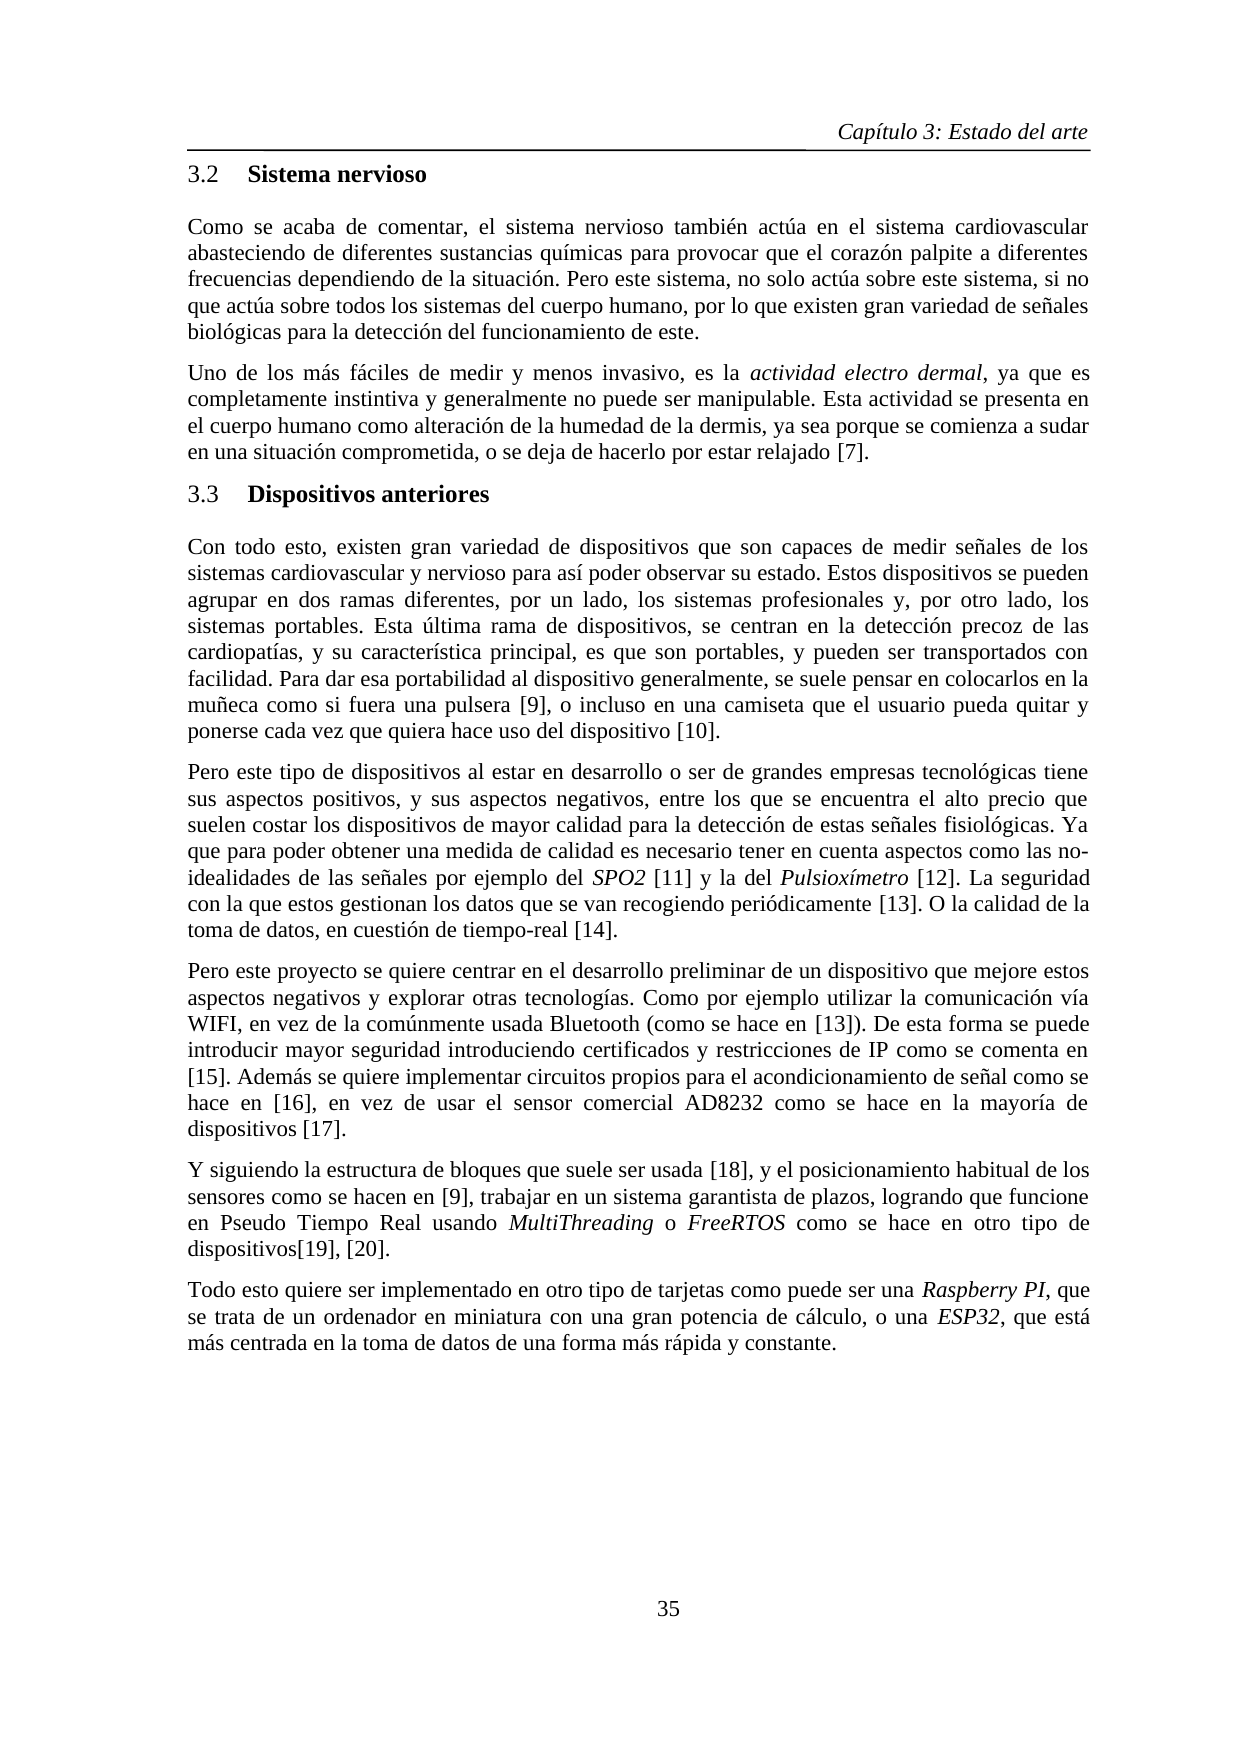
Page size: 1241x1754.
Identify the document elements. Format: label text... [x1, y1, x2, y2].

subtitle Sistema nervioso [187, 159, 1090, 188]
text Con todo esto, existen gran variedad de dispositivos que son capaces de medir señales de los sistemas cardiovascular y nervioso para así poder observar su estado. Estos dispositivos se pueden agrupar en dos ramas diferentes, por un lado, los sistemas profesionales y, por otro lado, los sistemas portables. Esta última rama de dispositivos, se centran en la detección precoz de las cardiopatías, y su característica principal, es que son portables, y pueden ser transportados con facilidad. Para dar esa portabilidad al dispositivo generalmente, se suele pensar en colocarlos en la muñeca como si fuera una pulsera , o incluso en una camiseta que el usuario pueda quitar y ponerse cada vez que quiera hace uso del dispositivo . [187, 533, 1090, 744]
text Pero este tipo de dispositivos al estar en desarrollo o ser de grandes empresas tecnológicas tiene sus aspectos positivos, y sus aspectos negativos, entre los que se encuentra el alto precio que suelen costar los dispositivos de mayor calidad para la detección de estas señales fisiológicas. Ya que para poder obtener una medida de calidad es necesario tener en cuenta aspectos como las no-idealidades de las señales por ejemplo del SPO2 y la del Pulsioxímetro . La seguridad con la que estos gestionan los datos que se van recogiendo periódicamente . O la calidad de la toma de datos, en cuestión de tiempo-real . [187, 758, 1090, 943]
text Como se acaba de comentar, el sistema nervioso también actúa en el sistema cardiovascular abasteciendo de diferentes sustancias químicas para provocar que el corazón palpite a diferentes frecuencias dependiendo de la situación. Pero este sistema, no solo actúa sobre este sistema, si no que actúa sobre todos los sistemas del cuerpo humano, por lo que existen gran variedad de señales biológicas para la detección del funcionamiento de este. [187, 213, 1090, 344]
text Todo esto quiere ser implementado en otro tipo de tarjetas como puede ser una Raspberry PI, que se trata de un ordenador en miniatura con una gran potencia de cálculo, o una ESP32, que está más centrada en la toma de datos de una forma más rápida y constante. [187, 1276, 1090, 1356]
subtitle Dispositivos anteriores [187, 479, 1090, 508]
text Pero este proyecto se quiere centrar en el desarrollo preliminar de un dispositivo que mejore estos aspectos negativos y explorar otras tecnologías. Como por ejemplo utilizar la comunicación vía WIFI, en vez de la comúnmente usada Bluetooth (como se hace en ). De esta forma se puede introducir mayor seguridad introduciendo certificados y restricciones de IP como se comenta en . Además se quiere implementar circuitos propios para el acondicionamiento de señal como se hace en , en vez de usar el sensor comercial AD8232 como se hace en la mayoría de dispositivos . [187, 957, 1090, 1142]
text Uno de los más fáciles de medir y menos invasivo, es la actividad electro dermal, ya que es completamente instintiva y generalmente no puede ser manipulable. Esta actividad se presenta en el cuerpo humano como alteración de la humedad de la dermis, ya sea porque se comienza a sudar en una situación comprometida, o se deja de hacerlo por estar relajado . [187, 359, 1090, 464]
text Y siguiendo la estructura de bloques que suele ser usada , y el posicionamiento habitual de los sensores como se hacen en , trabajar en un sistema garantista de plazos, logrando que funcione en Pseudo Tiempo Real usando MultiThreading o FreeRTOS como se hace en otro tipo de dispositivos. [187, 1156, 1090, 1262]
